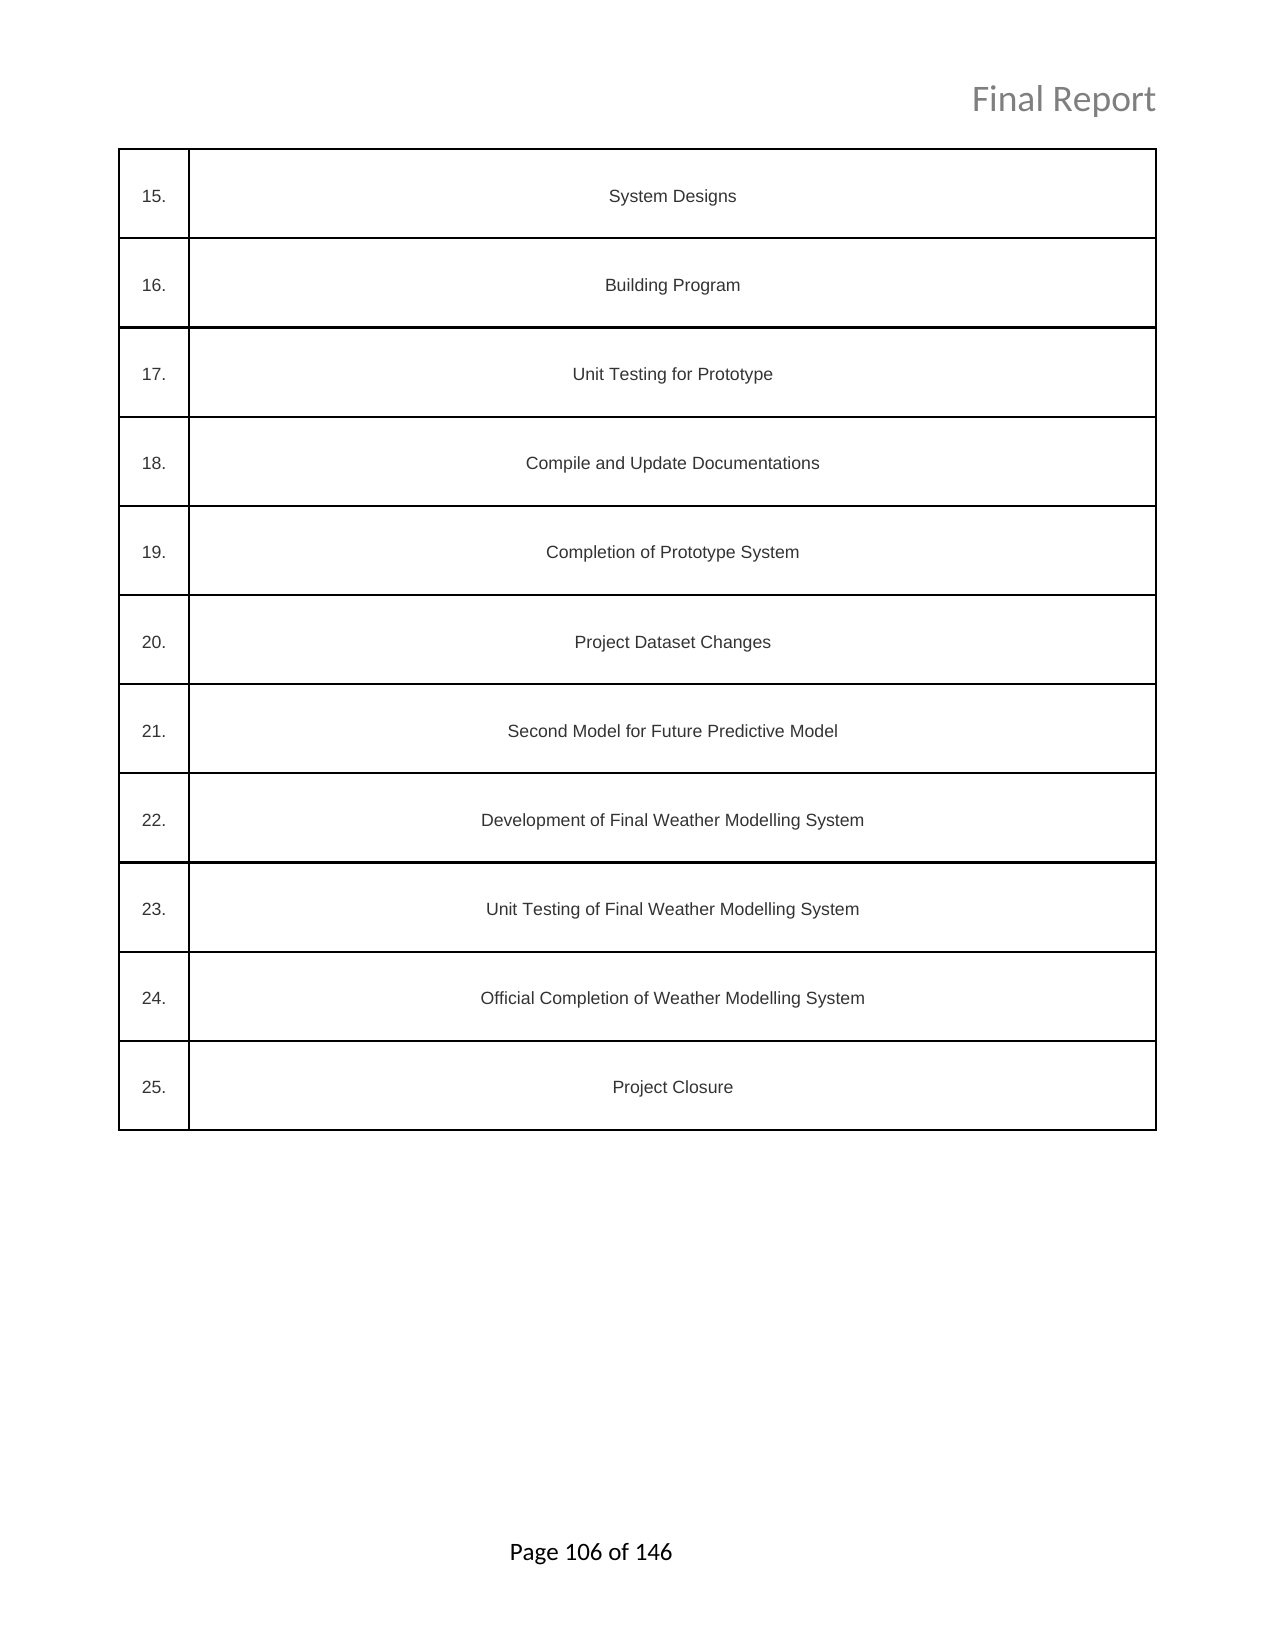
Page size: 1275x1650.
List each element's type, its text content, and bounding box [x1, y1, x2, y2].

table_cell 19. [120, 507, 188, 594]
table_cell Second Model for Future Predictive Model [190, 685, 1155, 772]
table_cell Development of Final Weather Modelling System [190, 774, 1155, 861]
table_cell 24. [120, 953, 188, 1040]
table_cell 22. [120, 774, 188, 861]
table_cell System Designs [190, 150, 1155, 237]
table_cell Completion of Prototype System [190, 507, 1155, 594]
table_cell 25. [120, 1042, 188, 1129]
table_cell 15. [120, 150, 188, 237]
table_cell 16. [120, 239, 188, 326]
table_cell 20. [120, 596, 188, 683]
table_cell Project Dataset Changes [190, 596, 1155, 683]
table_cell 18. [120, 418, 188, 505]
table_cell Building Program [190, 239, 1155, 326]
table_cell Official Completion of Weather Modelling System [190, 953, 1155, 1040]
table_cell Project Closure [190, 1042, 1155, 1129]
table_cell Unit Testing for Prototype [190, 329, 1155, 416]
table_cell Unit Testing of Final Weather Modelling System [190, 864, 1155, 951]
table_cell 21. [120, 685, 188, 772]
table_cell Compile and Update Documentations [190, 418, 1155, 505]
table_cell 17. [120, 329, 188, 416]
table_cell 23. [120, 864, 188, 951]
